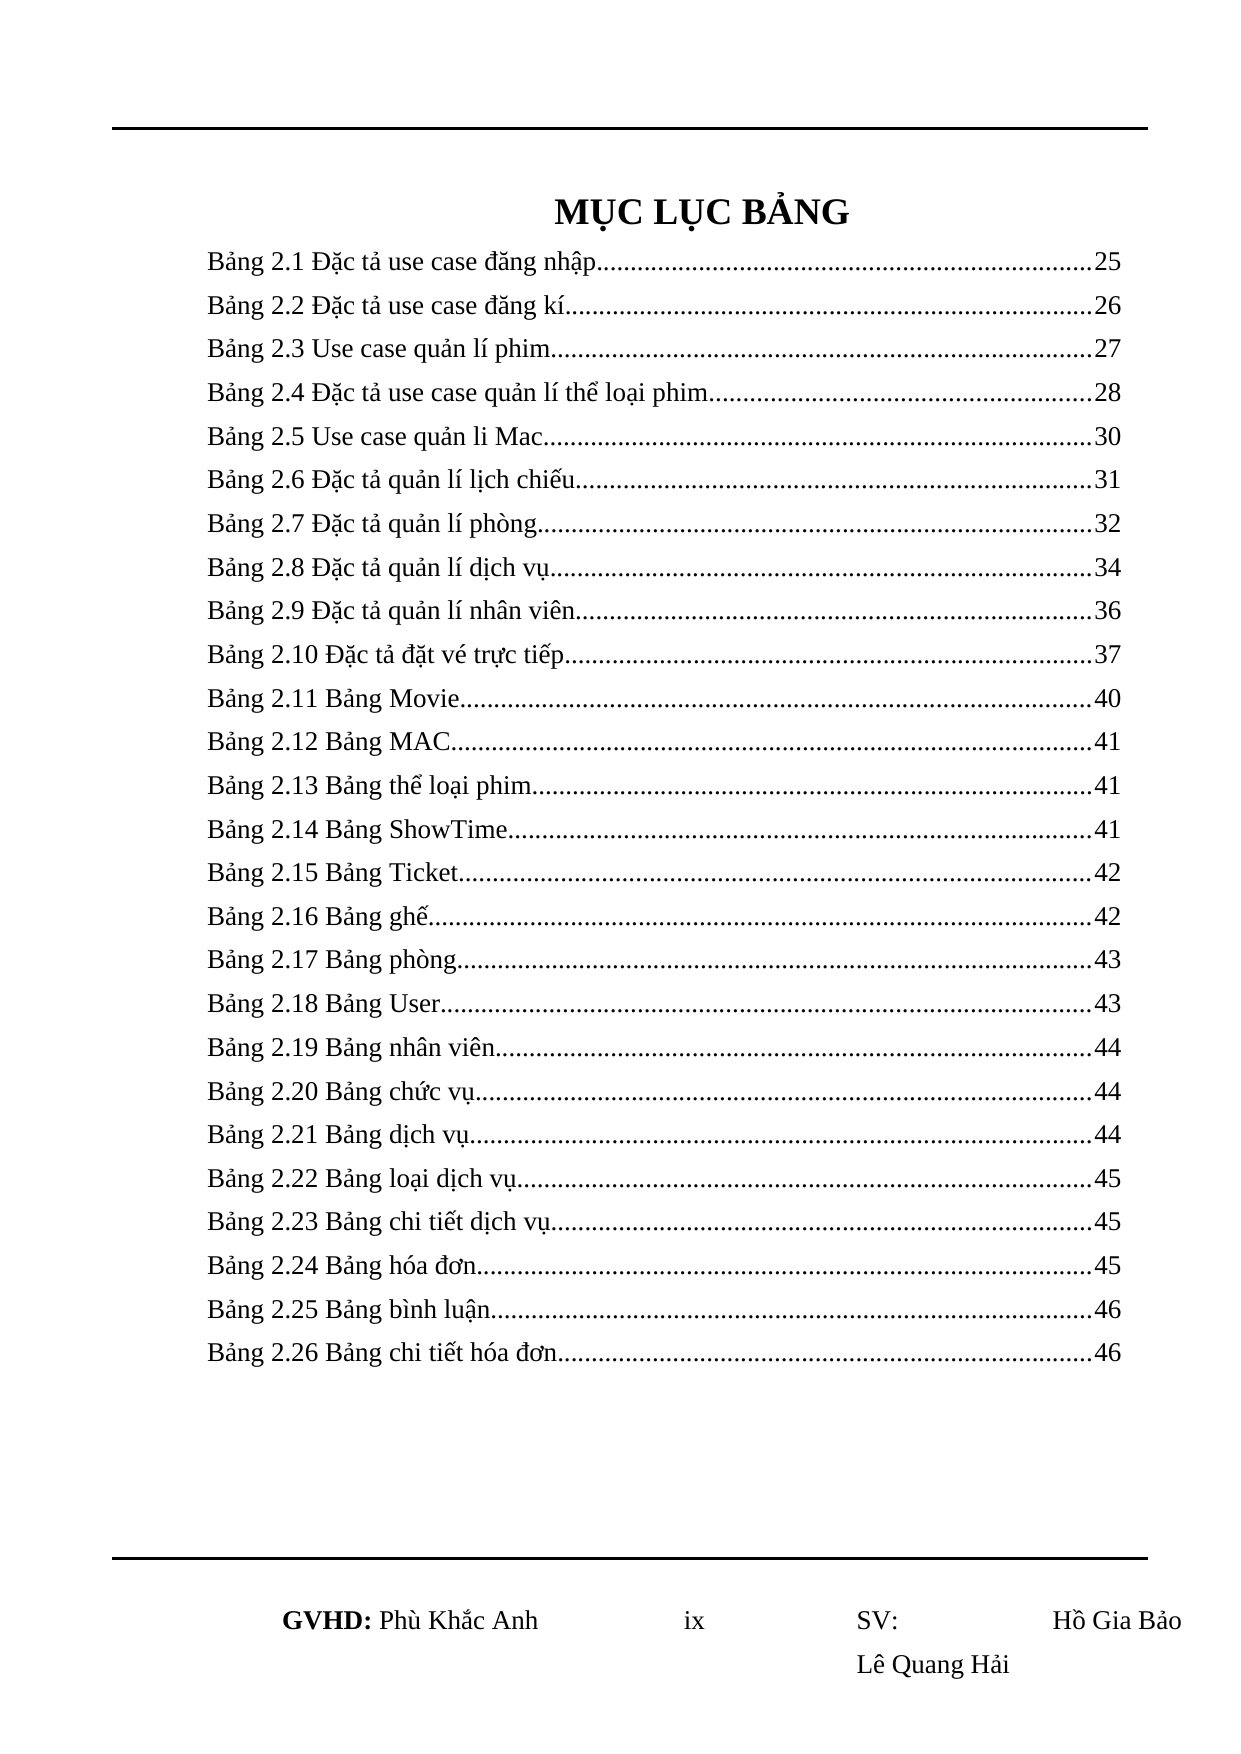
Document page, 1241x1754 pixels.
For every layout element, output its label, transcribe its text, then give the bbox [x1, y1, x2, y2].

text Bảng 2.24 Bảng hóa đơn 45 [207, 1249, 1122, 1280]
text Bảng 2.22 Bảng loại dịch vụ 45 [207, 1162, 1122, 1193]
text Bảng 2.8 Đặc tả quản lí dịch vụ 34 [207, 551, 1122, 582]
text Bảng 2.12 Bảng MAC 41 [207, 725, 1122, 757]
text Bảng 2.11 Bảng Movie 40 [207, 682, 1122, 713]
text Bảng 2.4 Đặc tả use case quản lí thể loại phim 28 [207, 376, 1122, 407]
text Bảng 2.14 Bảng ShowTime 41 [207, 813, 1122, 844]
text Bảng 2.3 Use case quản lí phim 27 [207, 333, 1122, 364]
text Bảng 2.5 Use case quản li Mac 30 [207, 420, 1122, 451]
text Bảng 2.25 Bảng bình luận 46 [207, 1293, 1122, 1324]
text MỤC LỤC BẢNG [282, 190, 1122, 233]
text Bảng 2.21 Bảng dịch vụ 44 [207, 1118, 1122, 1149]
text Bảng 2.16 Bảng ghế 42 [207, 900, 1122, 931]
text Bảng 2.7 Đặc tả quản lí phòng 32 [207, 507, 1122, 538]
text Bảng 2.18 Bảng User 43 [207, 987, 1122, 1018]
text Bảng 2.1 Đặc tả use case đăng nhập 25 [207, 245, 1122, 276]
text Bảng 2.26 Bảng chi tiết hóa đơn 46 [207, 1336, 1122, 1368]
text Bảng 2.20 Bảng chức vụ 44 [207, 1074, 1122, 1106]
text Bảng 2.19 Bảng nhân viên 44 [207, 1031, 1122, 1062]
text Bảng 2.10 Đặc tả đặt vé trực tiếp 37 [207, 638, 1122, 669]
text Bảng 2.17 Bảng phòng 43 [207, 944, 1122, 975]
text Bảng 2.23 Bảng chi tiết dịch vụ 45 [207, 1206, 1122, 1237]
text Bảng 2.13 Bảng thể loại phim 41 [207, 769, 1122, 800]
text Bảng 2.6 Đặc tả quản lí lịch chiếu 31 [207, 463, 1122, 495]
text Bảng 2.2 Đặc tả use case đăng kí 26 [207, 289, 1122, 320]
text Bảng 2.15 Bảng Ticket 42 [207, 856, 1122, 887]
text Bảng 2.9 Đặc tả quản lí nhân viên 36 [207, 594, 1122, 626]
